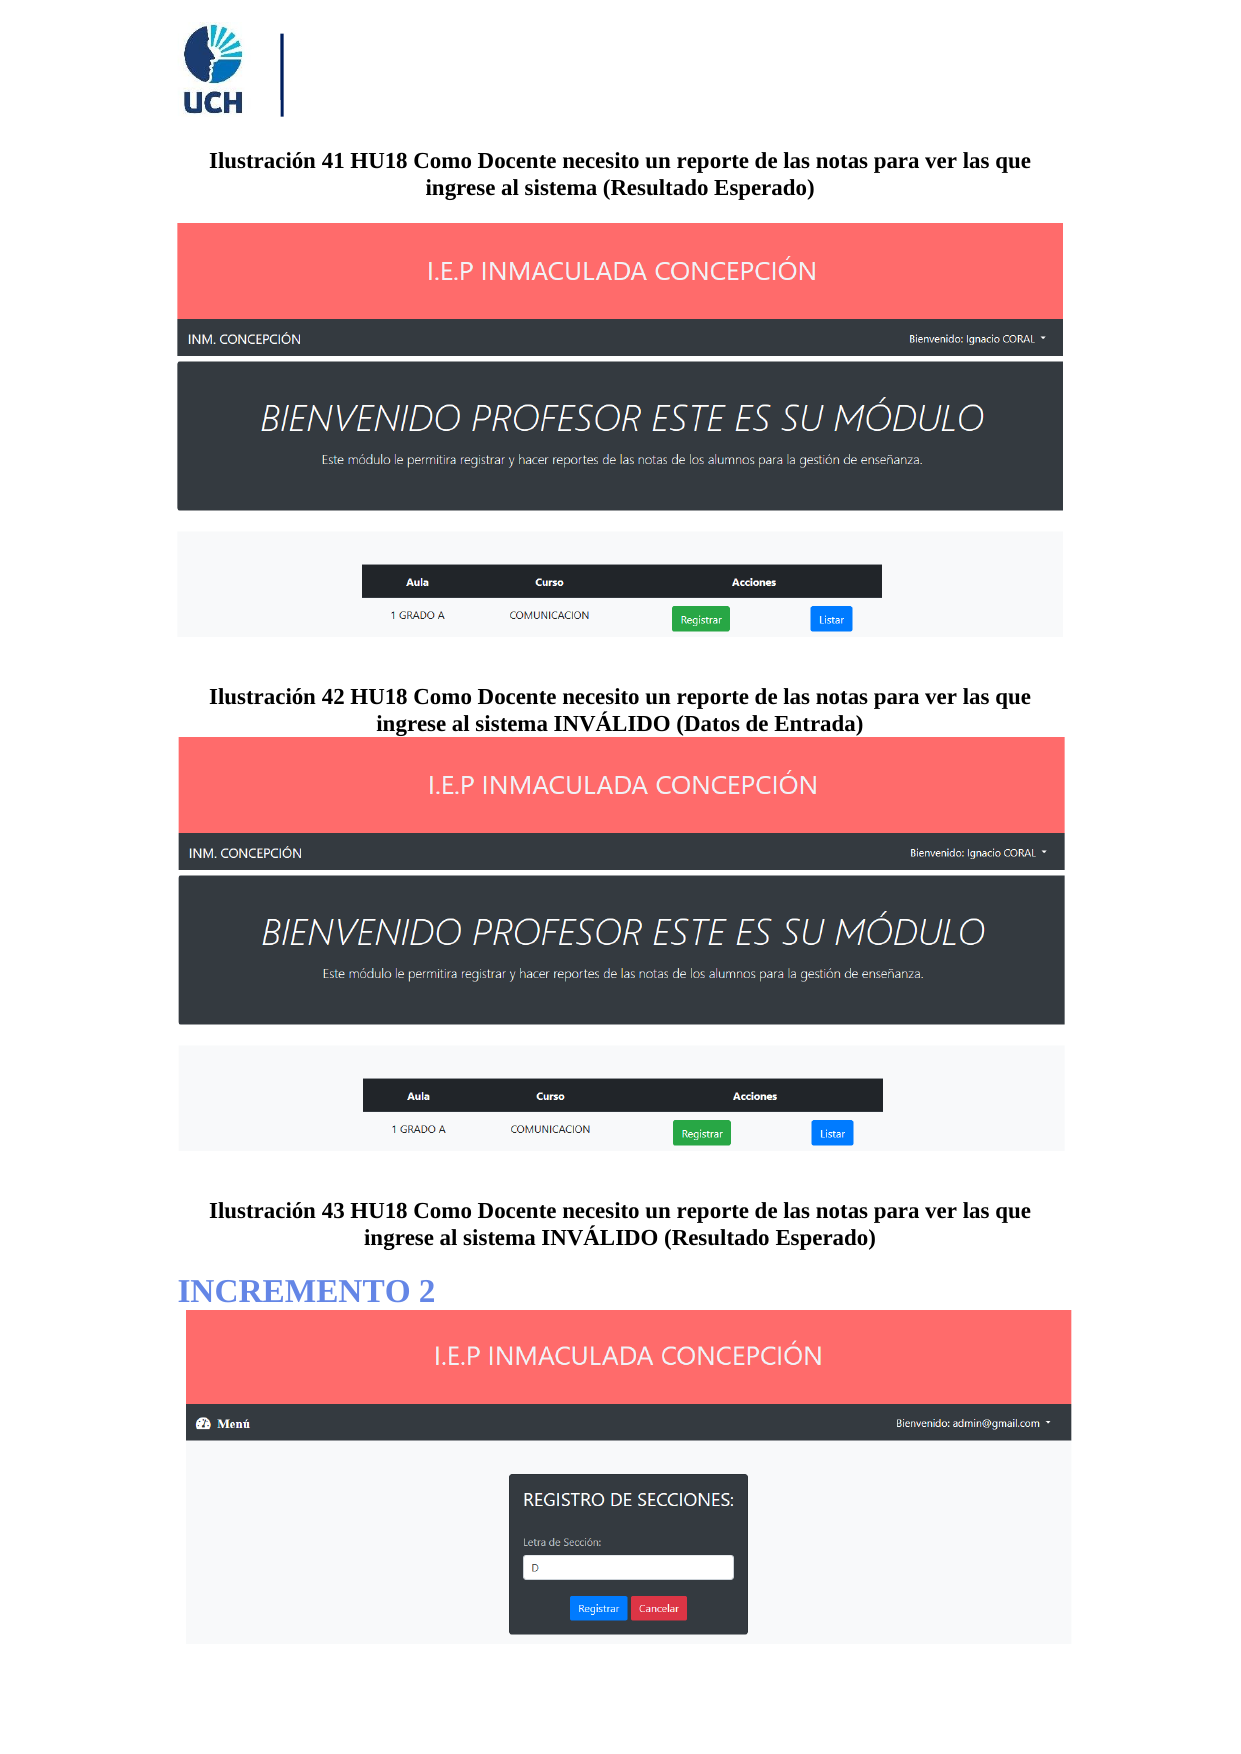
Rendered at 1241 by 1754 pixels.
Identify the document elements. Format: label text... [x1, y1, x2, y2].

subtitle INCREMENTO 2 [177, 1271, 1063, 1309]
picture [177, 22, 251, 117]
